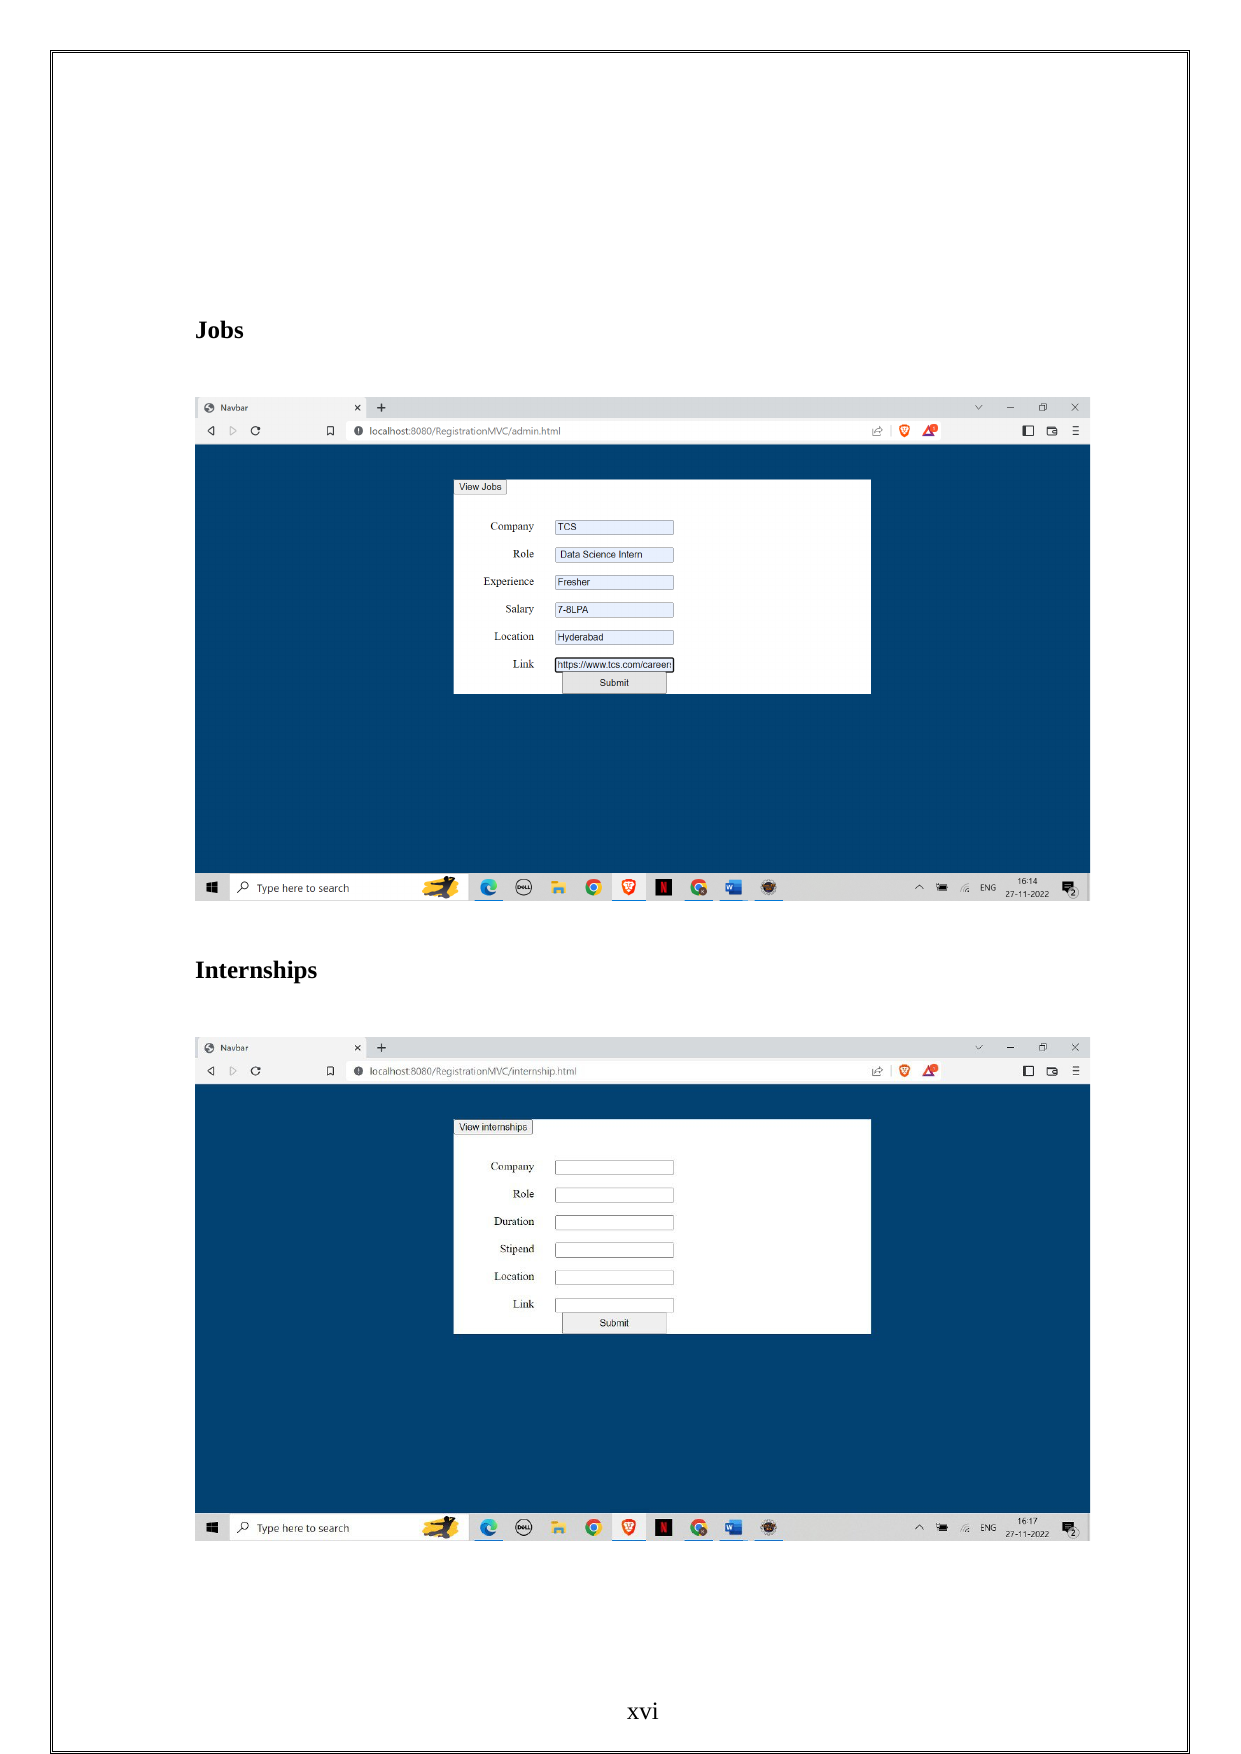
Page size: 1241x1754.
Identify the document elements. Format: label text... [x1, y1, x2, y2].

picture [195, 1037, 1091, 1541]
text Internships [195, 955, 1090, 983]
text Jobs [195, 315, 1090, 344]
picture [195, 397, 1091, 901]
